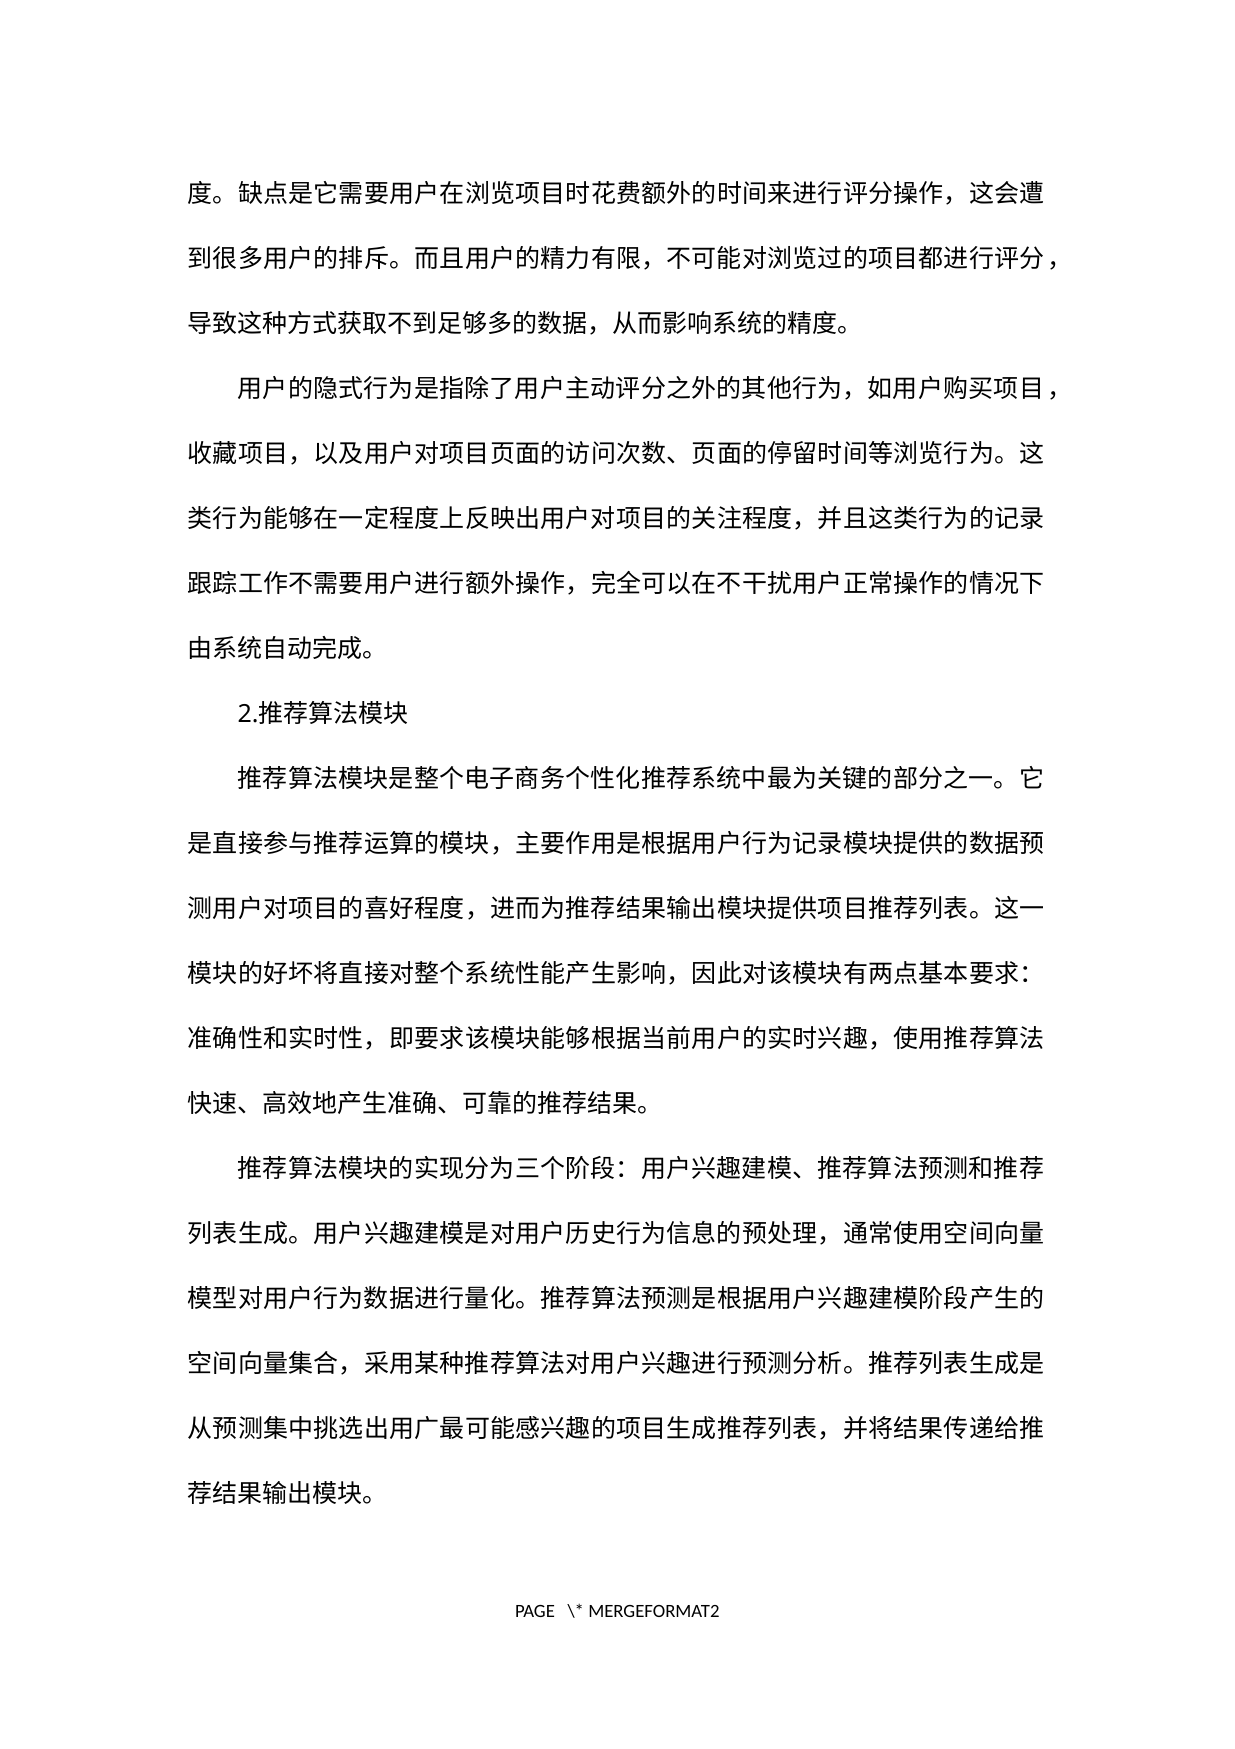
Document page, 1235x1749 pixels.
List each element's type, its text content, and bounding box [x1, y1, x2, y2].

text 2.推荐算法模块 [187, 679, 1047, 744]
text 推荐算法模块的实现分为三个阶段：用户兴趣建模、推荐算法预测和推荐列表生成。用户兴趣建模是对用户历史行为信息的预处理，通常使用空间向量模型对用户行为数据进行量化。推荐算法预测是根据用户兴趣建模阶段产生的空间向量集合，采用某种推荐算法对用户兴趣进行预测分析。推荐列表生成是从预测集中挑选出用广最可能感兴趣的项目生成推荐列表，并将结果传递给推荐结果输出模块。 [187, 1134, 1047, 1524]
text 推荐算法模块是整个电子商务个性化推荐系统中最为关键的部分之一。它是直接参与推荐运算的模块，主要作用是根据用户行为记录模块提供的数据预测用户对项目的喜好程度，进而为推荐结果输出模块提供项目推荐列表。这一模块的好坏将直接对整个系统性能产生影响，因此对该模块有两点基本要求：准确性和实时性，即要求该模块能够根据当前用户的实时兴趣，使用推荐算法快速、高效地产生准确、可靠的推荐结果。 [187, 744, 1047, 1134]
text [187, 159, 1047, 354]
text 用户的隐式行为是指除了用户主动评分之外的其他行为，如用户购买项目，收藏项目，以及用户对项目页面的访问次数、页面的停留时间等浏览行为。这类行为能够在一定程度上反映出用户对项目的关注程度，并且这类行为的记录跟踪工作不需要用户进行额外操作，完全可以在不干扰用户正常操作的情况下由系统自动完成。 [187, 354, 1047, 679]
